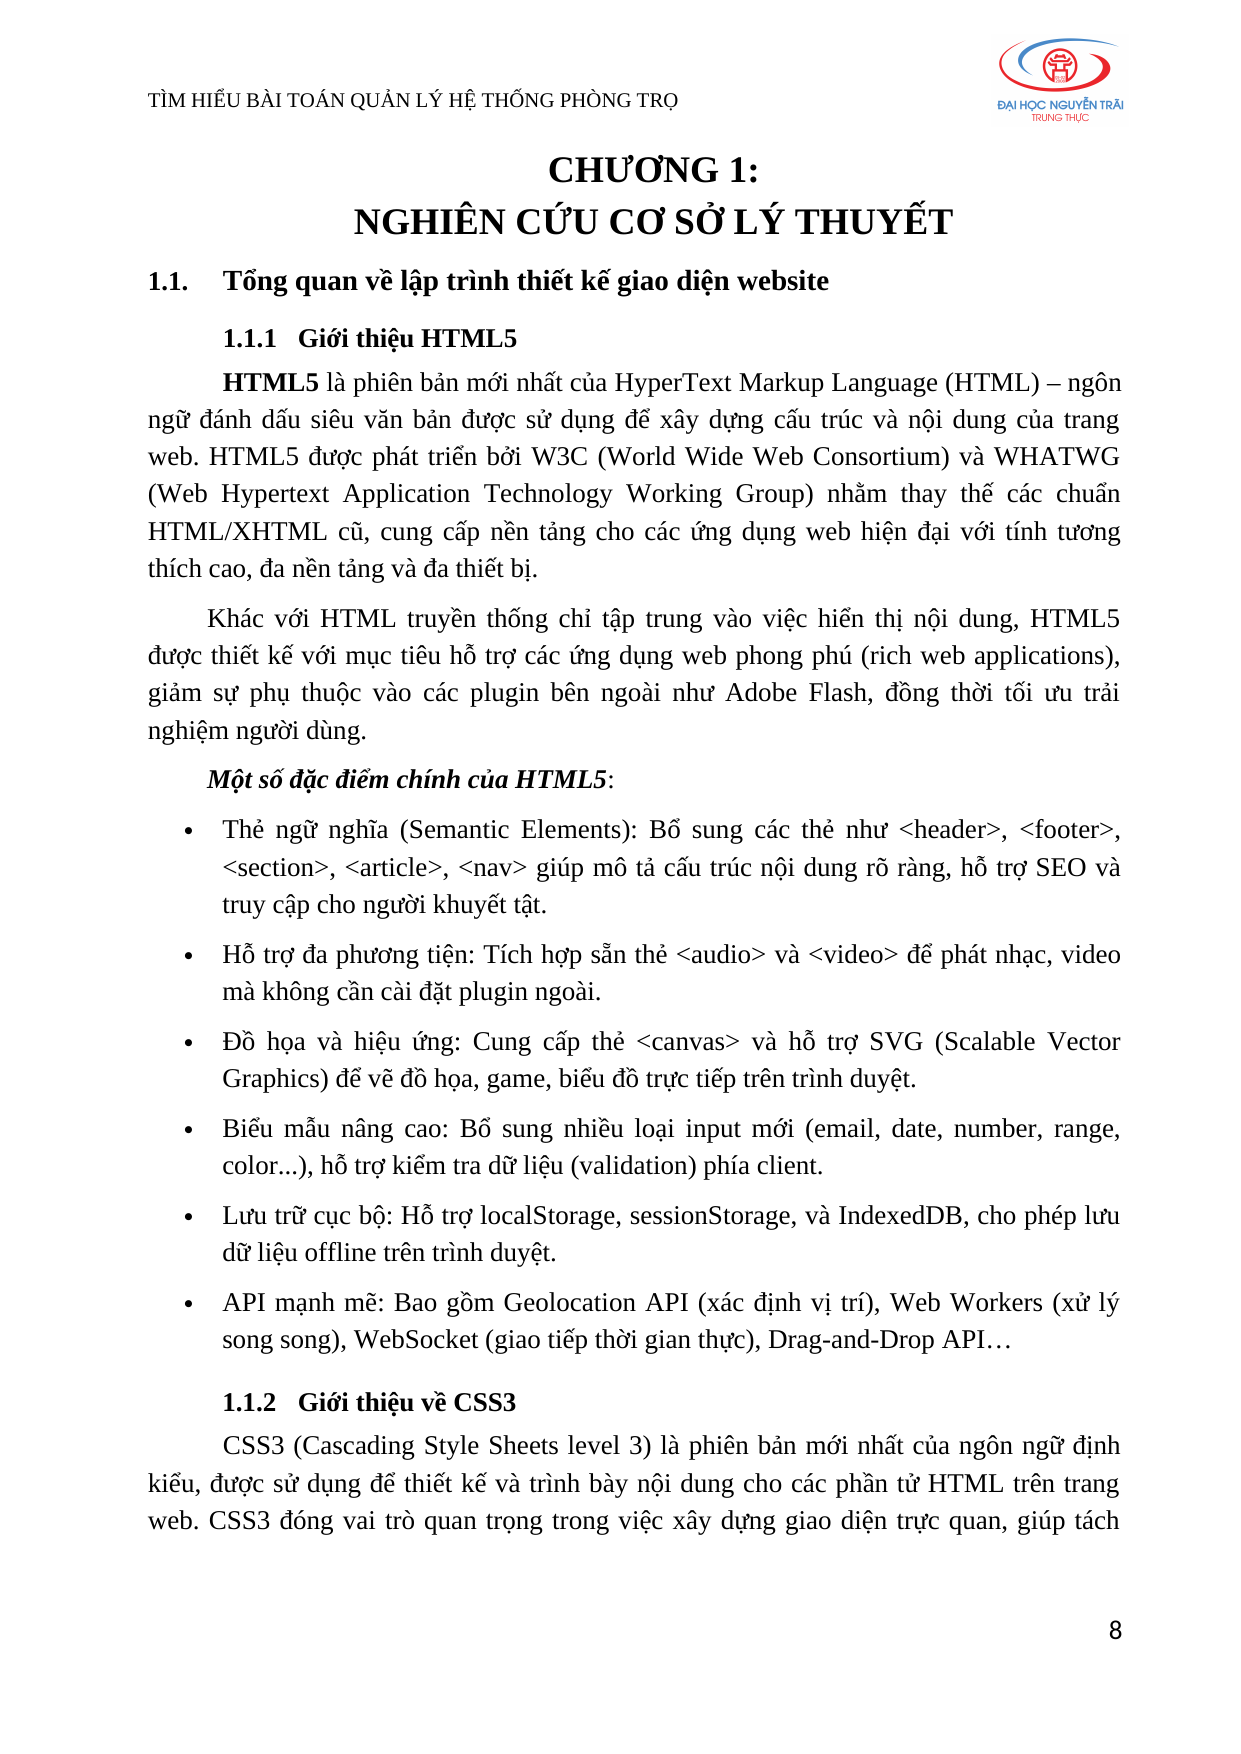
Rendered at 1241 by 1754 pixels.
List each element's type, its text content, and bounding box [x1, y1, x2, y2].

list Hỗ trợ đa phương tiện: Tích hợp sẵn thẻ <audio> và <video> để phát nhạc, video mà không cần cài đặt plugin ngoài. [185, 938, 1122, 1006]
subtitle CHƯƠNG 1: NGHIÊN CỨU CƠ SỞ LÝ THUYẾT [185, 148, 1122, 242]
text HTML5 là phiên bản mới nhất của HyperText Markup Language (HTML) – ngôn ngữ đánh dấu siêu văn bản được sử dụng để xây dựng cấu trúc và nội dung của trang web. HTML5 được phát triển bởi W3C (World Wide Web Consortium) và WHATWG (Web Hypertext Application Technology Working Group) nhằm thay thế các chuẩn HTML/XHTML cũ, cung cấp nền tảng cho các ứng dụng web hiện đại với tính tương thích cao, đa nền tảng và đa thiết bị. [148, 366, 1122, 583]
list Biểu mẫu nâng cao: Bổ sung nhiều loại input mới (email, date, number, range, color...), hỗ trợ kiểm tra dữ liệu (validation) phía client. [185, 1112, 1122, 1180]
list Đồ họa và hiệu ứng: Cung cấp thẻ <canvas> và hỗ trợ SVG (Scalable Vector Graphics) để vẽ đồ họa, game, biểu đồ trực tiếp trên trình duyệt. [185, 1025, 1122, 1093]
subtitle Giới thiệu HTML5 [223, 322, 1122, 353]
list API mạnh mẽ: Bao gồm Geolocation API (xác định vị trí), Web Workers (xử lý song song), WebSocket (giao tiếp thời gian thực), Drag-and-Drop API… [185, 1286, 1122, 1354]
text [148, 1429, 1122, 1535]
subtitle Tổng quan về lập trình thiết kế giao diện website [148, 263, 1122, 297]
text Một số đặc điểm chính của HTML5: [148, 764, 1122, 795]
subtitle 1.1.2 Giới thiệu về CSS3 [148, 1386, 1122, 1417]
list Thẻ ngữ nghĩa (Semantic Elements): Bổ sung các thẻ như <header>, <footer>, <section>, <article>, <nav> giúp mô tả cấu trúc nội dung rõ ràng, hỗ trợ SEO và truy cập cho người khuyết tật. [185, 813, 1122, 919]
text Khác với HTML truyền thống chỉ tập trung vào việc hiển thị nội dung, HTML5 được thiết kế với mục tiêu hỗ trợ các ứng dụng web phong phú (rich web applications), giảm sự phụ thuộc vào các plugin bên ngoài như Adobe Flash, đồng thời tối ưu trải nghiệm người dùng. [148, 602, 1122, 745]
picture [991, 34, 1129, 127]
list Lưu trữ cục bộ: Hỗ trợ localStorage, sessionStorage, và IndexedDB, cho phép lưu dữ liệu offline trên trình duyệt. [185, 1199, 1122, 1267]
